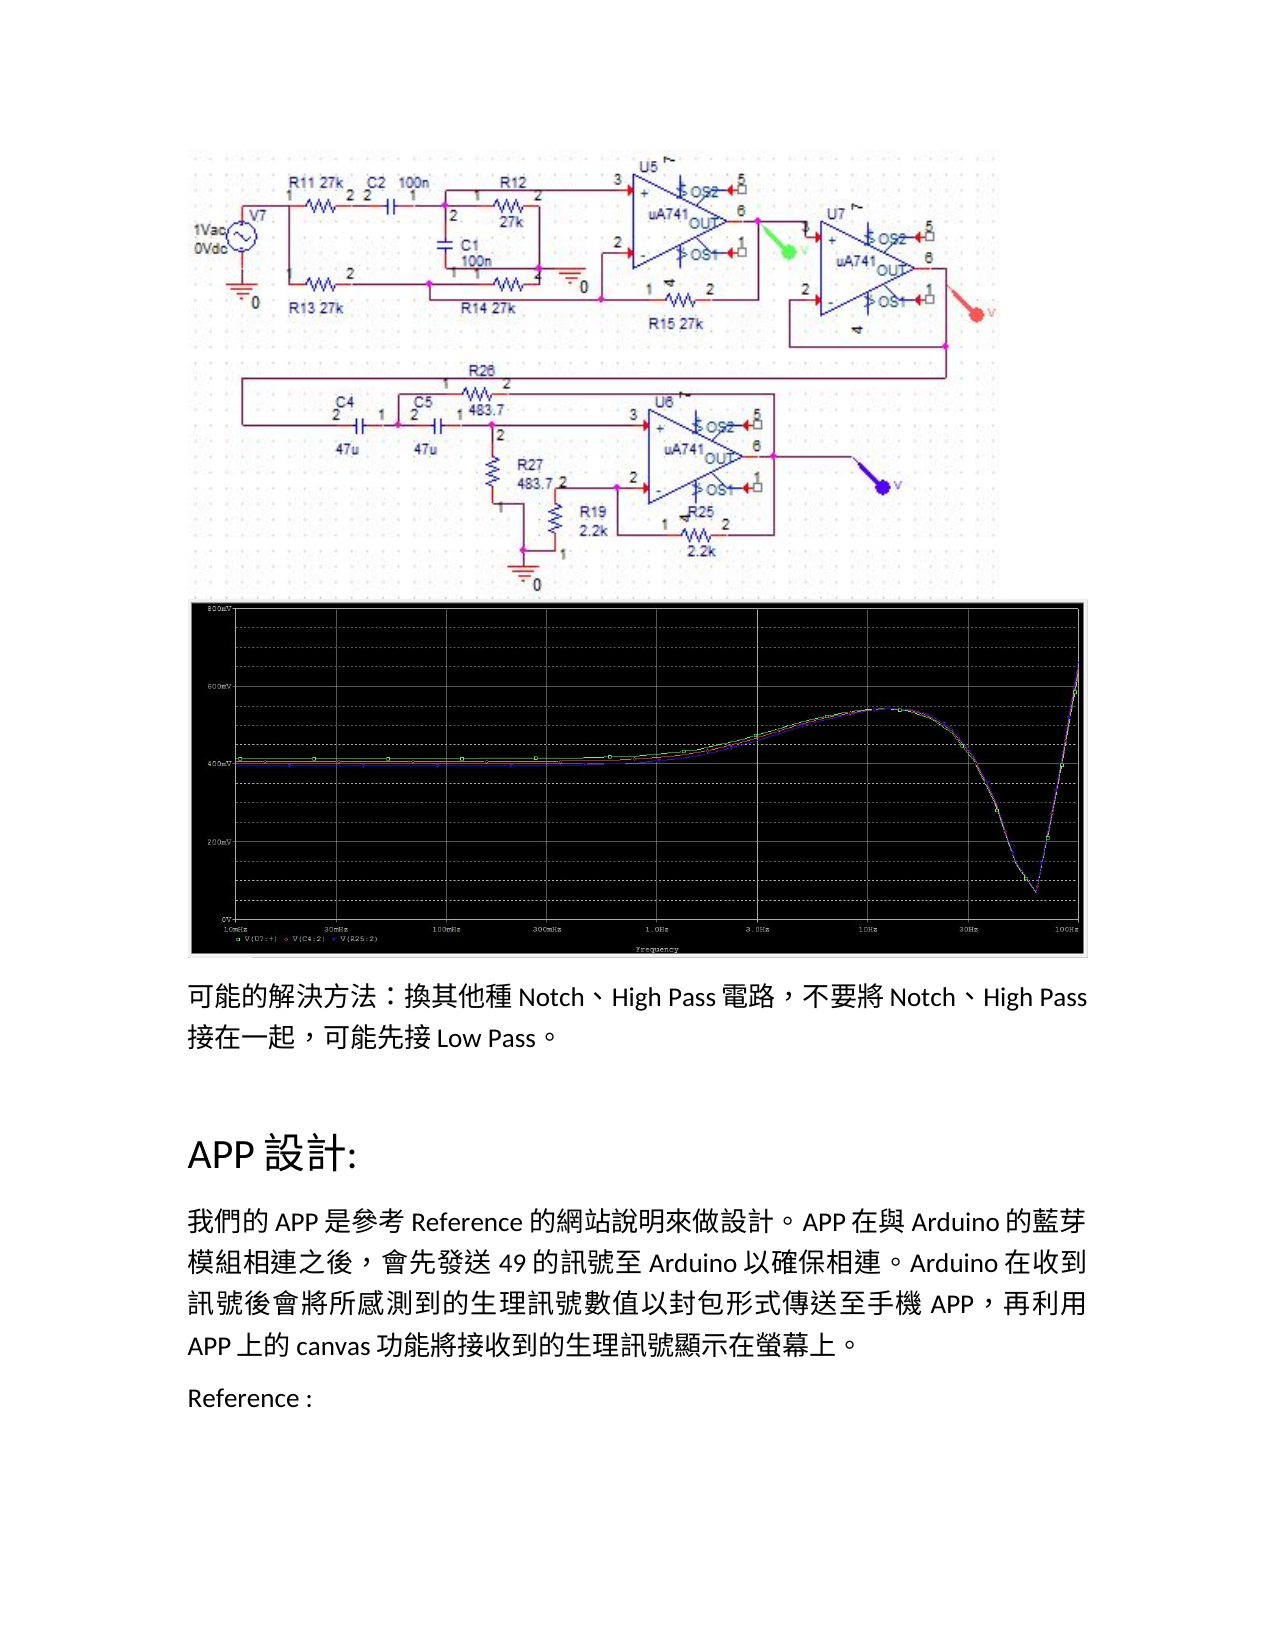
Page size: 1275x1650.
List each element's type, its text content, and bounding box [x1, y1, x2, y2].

text 我們的APP是參考Reference 的網站說明來做設計。APP在與Arduino的藍芽模組相連之後，會先發送49的訊號至Arduino以確保相連。Arduino在收到訊號後會將所感測到的生理訊號數值以封包形式傳送至手機APP，再利用APP上的canvas功能將接收到的生理訊號顯示在螢幕上。 [187, 1200, 1087, 1363]
text Reference : [187, 1381, 1087, 1414]
picture [187, 150, 1088, 958]
text APP設計: [187, 1120, 1087, 1181]
text 可能的解決方法：換其他種Notch、High Pass電路，不要將Notch、High Pass接在一起，可能先接Low Pass。 [187, 975, 1087, 1056]
